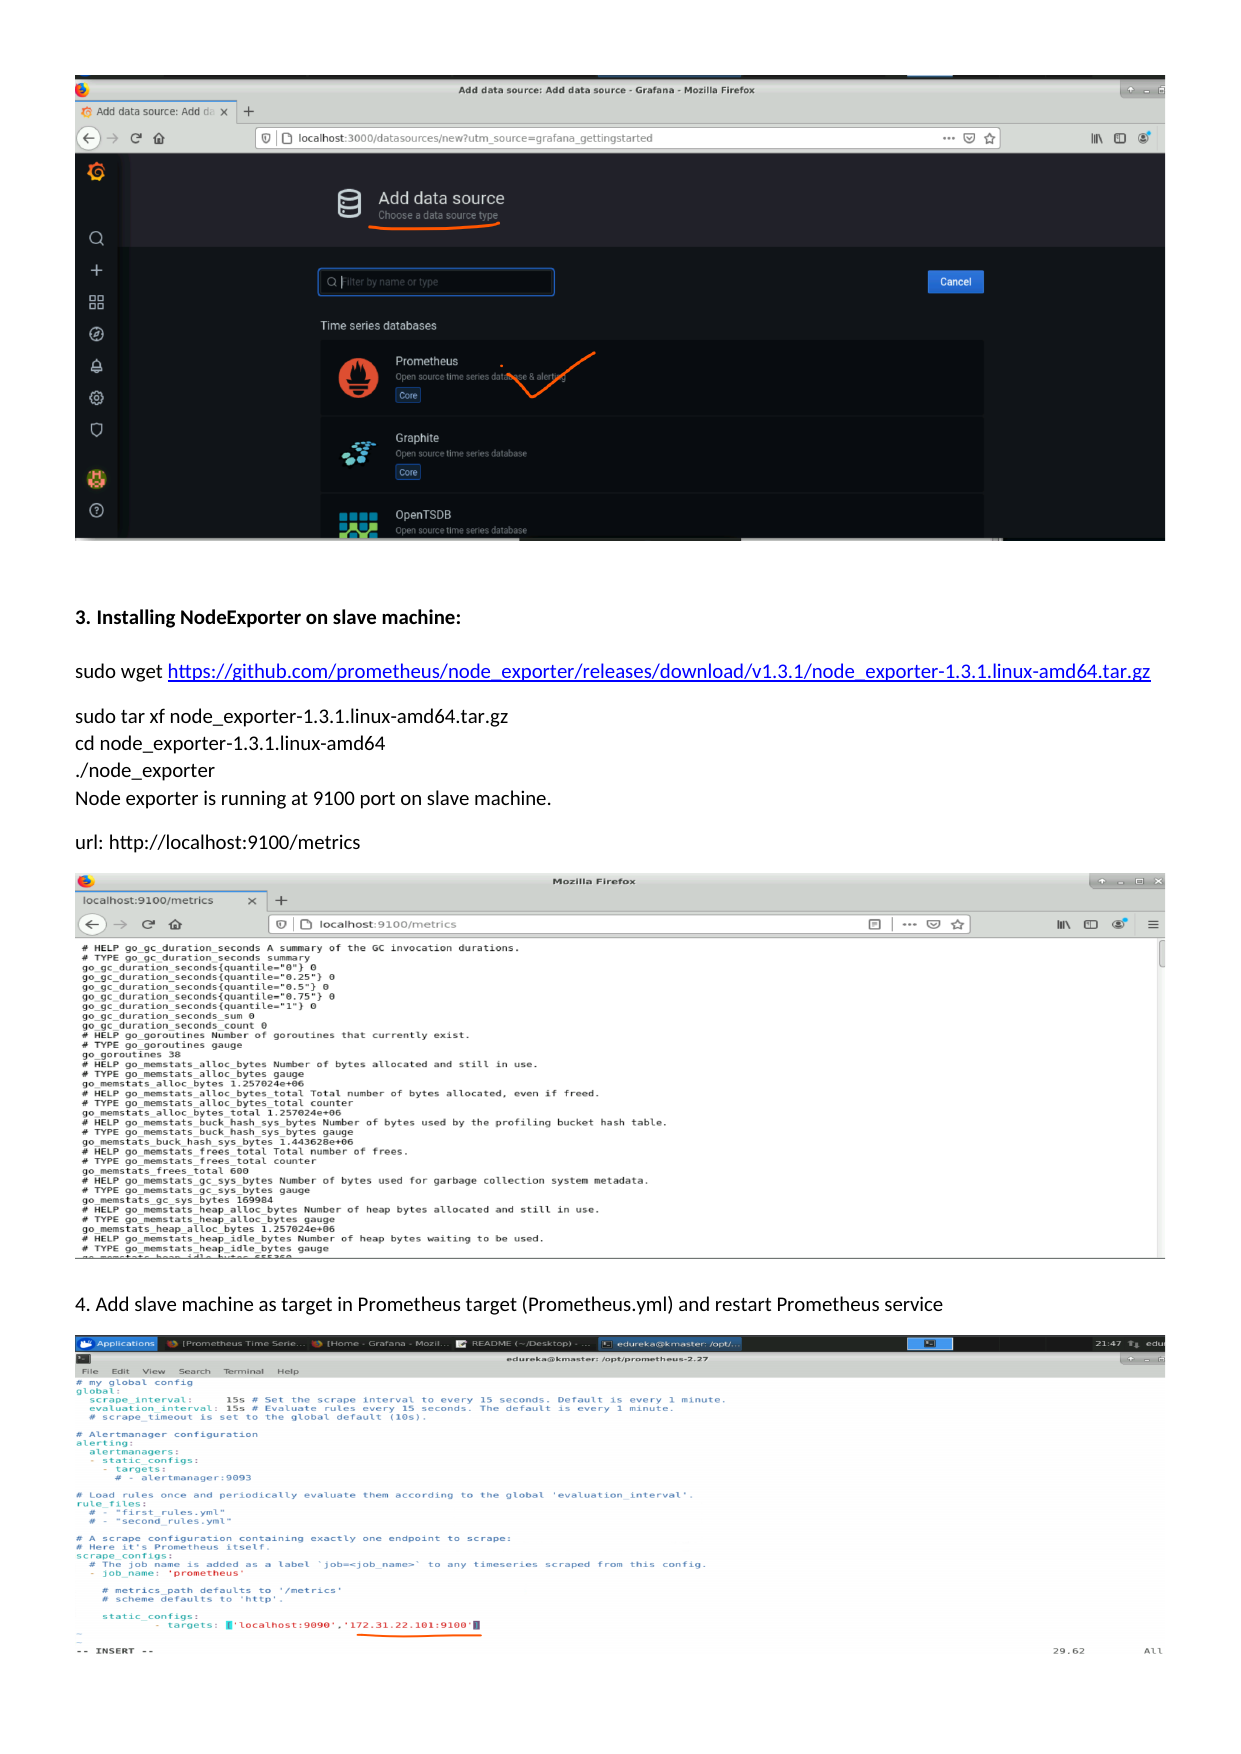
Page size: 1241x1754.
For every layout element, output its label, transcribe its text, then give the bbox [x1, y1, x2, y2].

text 3. Installing NodeExporter on slave machine: sudo wget https://github.com/prometheus/node_exporter/releases/download/v1.3.1/node_exporter-1.3.1.linux-amd64.tar.gz [75, 604, 1165, 684]
picture [75, 873, 1166, 1259]
text url: http://localhost:9100/metrics [75, 829, 1165, 854]
text sudo tar xf node_exporter-1.3.1.linux-amd64.tar.gz cd node_exporter-1.3.1.linux-amd64 ./node_exporter Node exporter is running at 9100 port on slave machine. [75, 703, 1165, 810]
picture [75, 75, 1166, 541]
picture [75, 1335, 1166, 1654]
text 4. Add slave machine as target in Prometheus target (Prometheus.yml) and restart Prometheus service [75, 1259, 1165, 1316]
